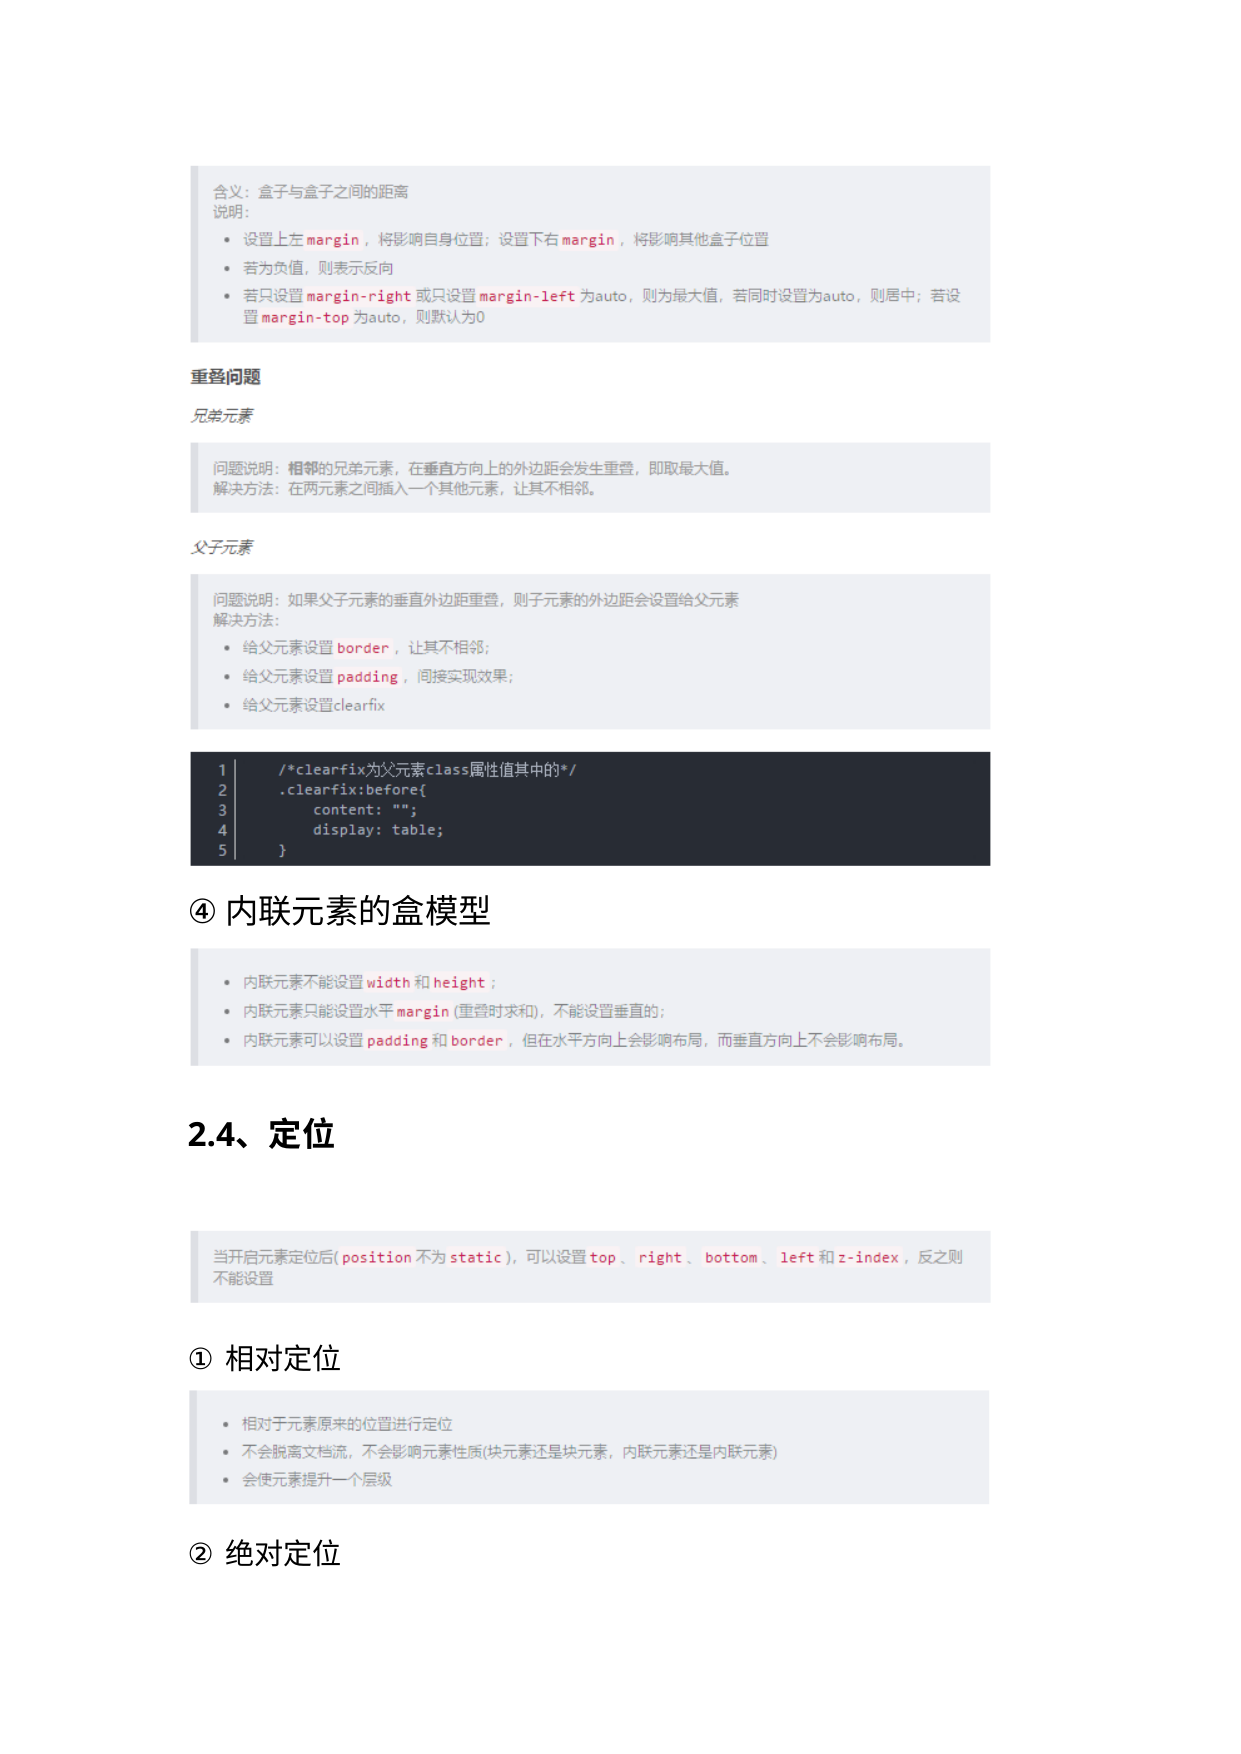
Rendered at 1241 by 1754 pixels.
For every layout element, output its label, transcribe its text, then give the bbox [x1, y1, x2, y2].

list 内联元素的盒模型 [187, 877, 1053, 942]
subtitle 2.4、定位 [187, 1099, 1053, 1164]
picture [187, 1226, 997, 1308]
list 绝对定位 [187, 1519, 1053, 1584]
list 相对定位 [187, 1324, 1053, 1389]
picture [187, 1388, 993, 1508]
picture [187, 162, 998, 871]
picture [187, 942, 998, 1071]
